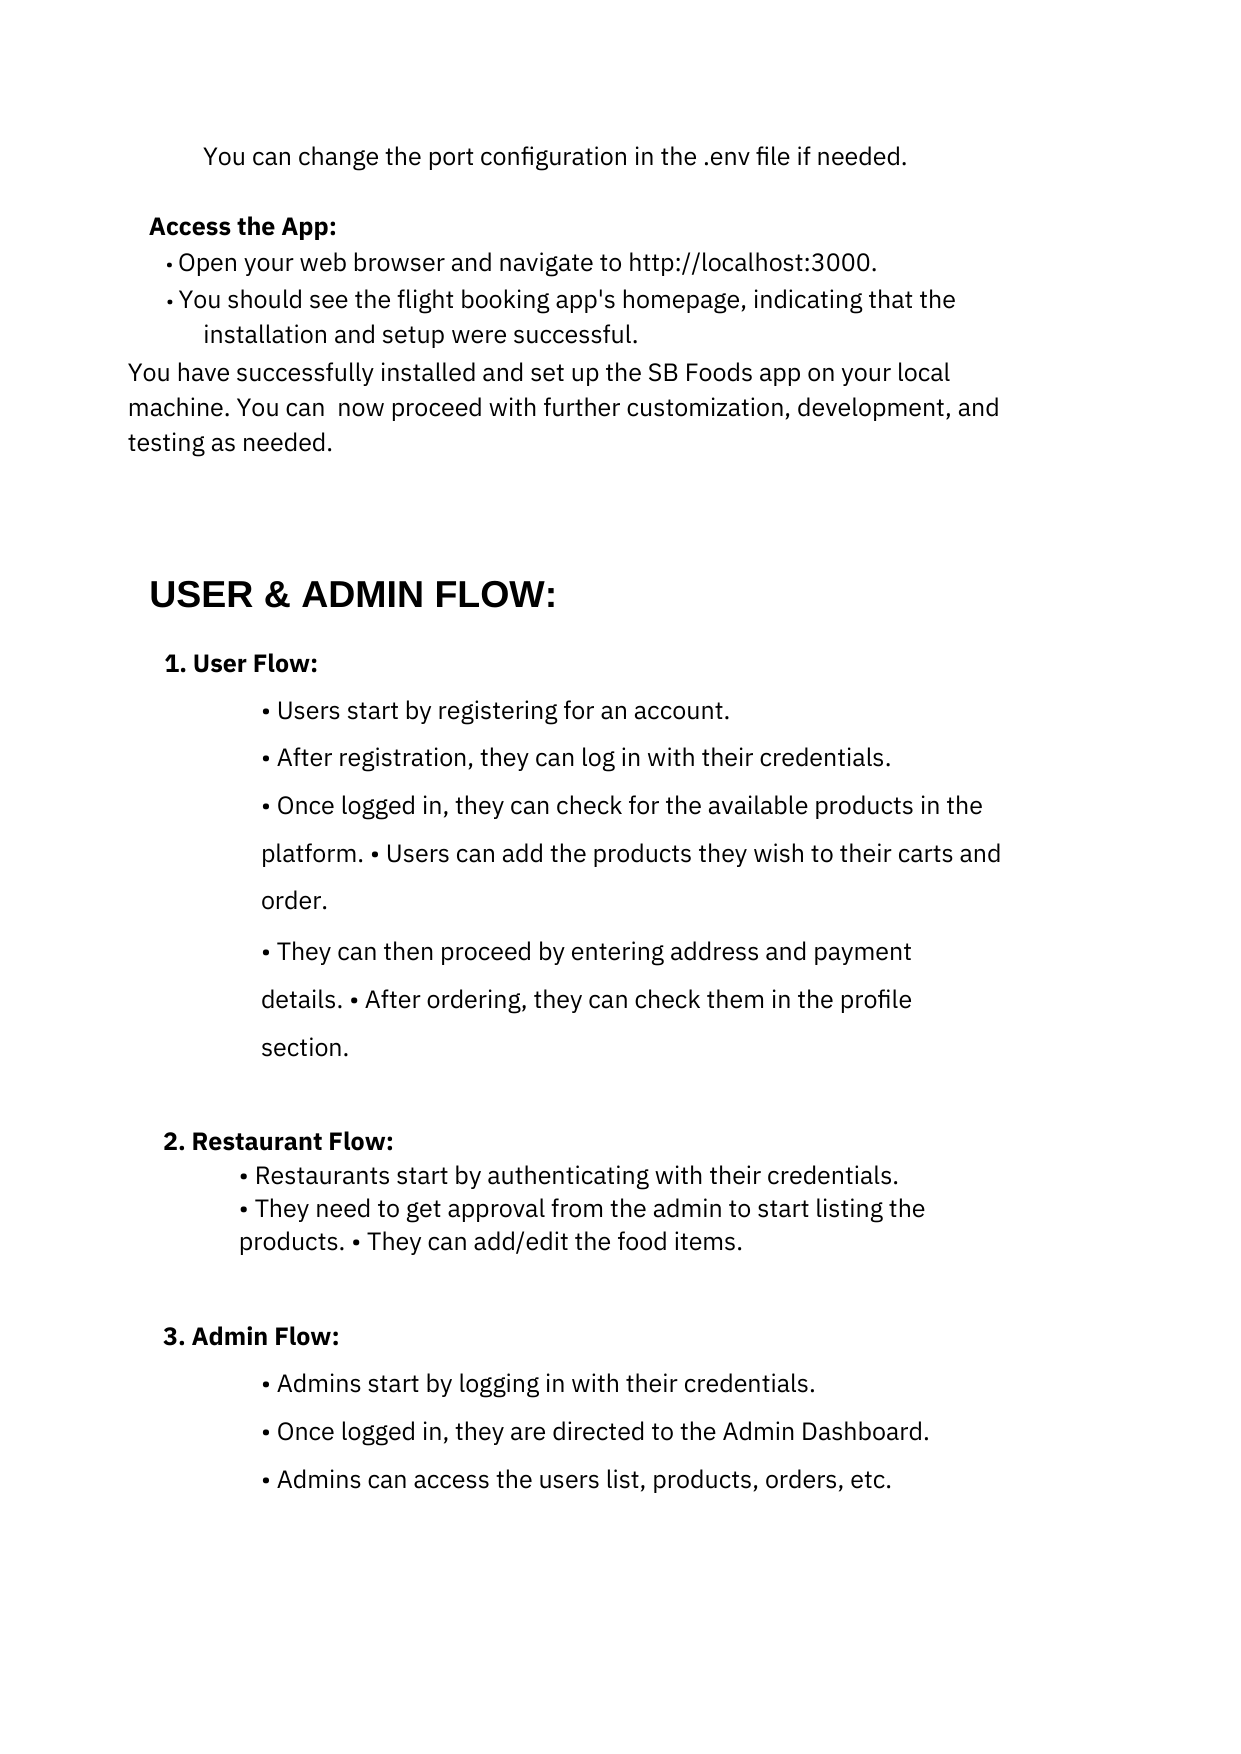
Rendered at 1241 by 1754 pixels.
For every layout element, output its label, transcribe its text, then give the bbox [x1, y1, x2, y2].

text • They need to get approval from the admin to start listing the products. • They can add/edit the food items. [239, 1192, 976, 1257]
text • Admins can access the users list, products, orders, etc. [261, 1462, 1130, 1495]
text • Open your web browser and navigate to http://localhost:3000. [165, 246, 1130, 278]
text 3. Admin Flow: [163, 1320, 1130, 1352]
text • After registration, they can log in with their credentials. [261, 741, 1130, 773]
text • You should see the flight booking app's homepage, indicating that the installation and setup were successful. [166, 282, 1004, 351]
text You have successfully installed and set up the SB Foods app on your local machine. You can now proceed with further customization, development, and testing as needed. [128, 356, 1059, 458]
text • Admins start by logging in with their credentials. [261, 1367, 1130, 1399]
text • Once logged in, they are directed to the Admin Dashboard. [261, 1414, 1130, 1447]
text • They can then proceed by entering address and payment details. • After ordering, they can check them in the profile section. [261, 935, 938, 1063]
text • Once logged in, they can check for the available products in the platform. • Users can add the products they wish to their carts and order. [261, 789, 1033, 917]
text Access the App: [149, 209, 1130, 242]
text 1. User Flow: [164, 647, 1130, 679]
text • Restaurants start by authenticating with their credentials. [239, 1158, 1130, 1191]
text 2. Restaurant Flow: [163, 1125, 1130, 1157]
text • Users start by registering for an account. [261, 694, 1130, 726]
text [166, 139, 1029, 172]
subtitle USER & ADMIN FLOW: [149, 572, 1130, 615]
